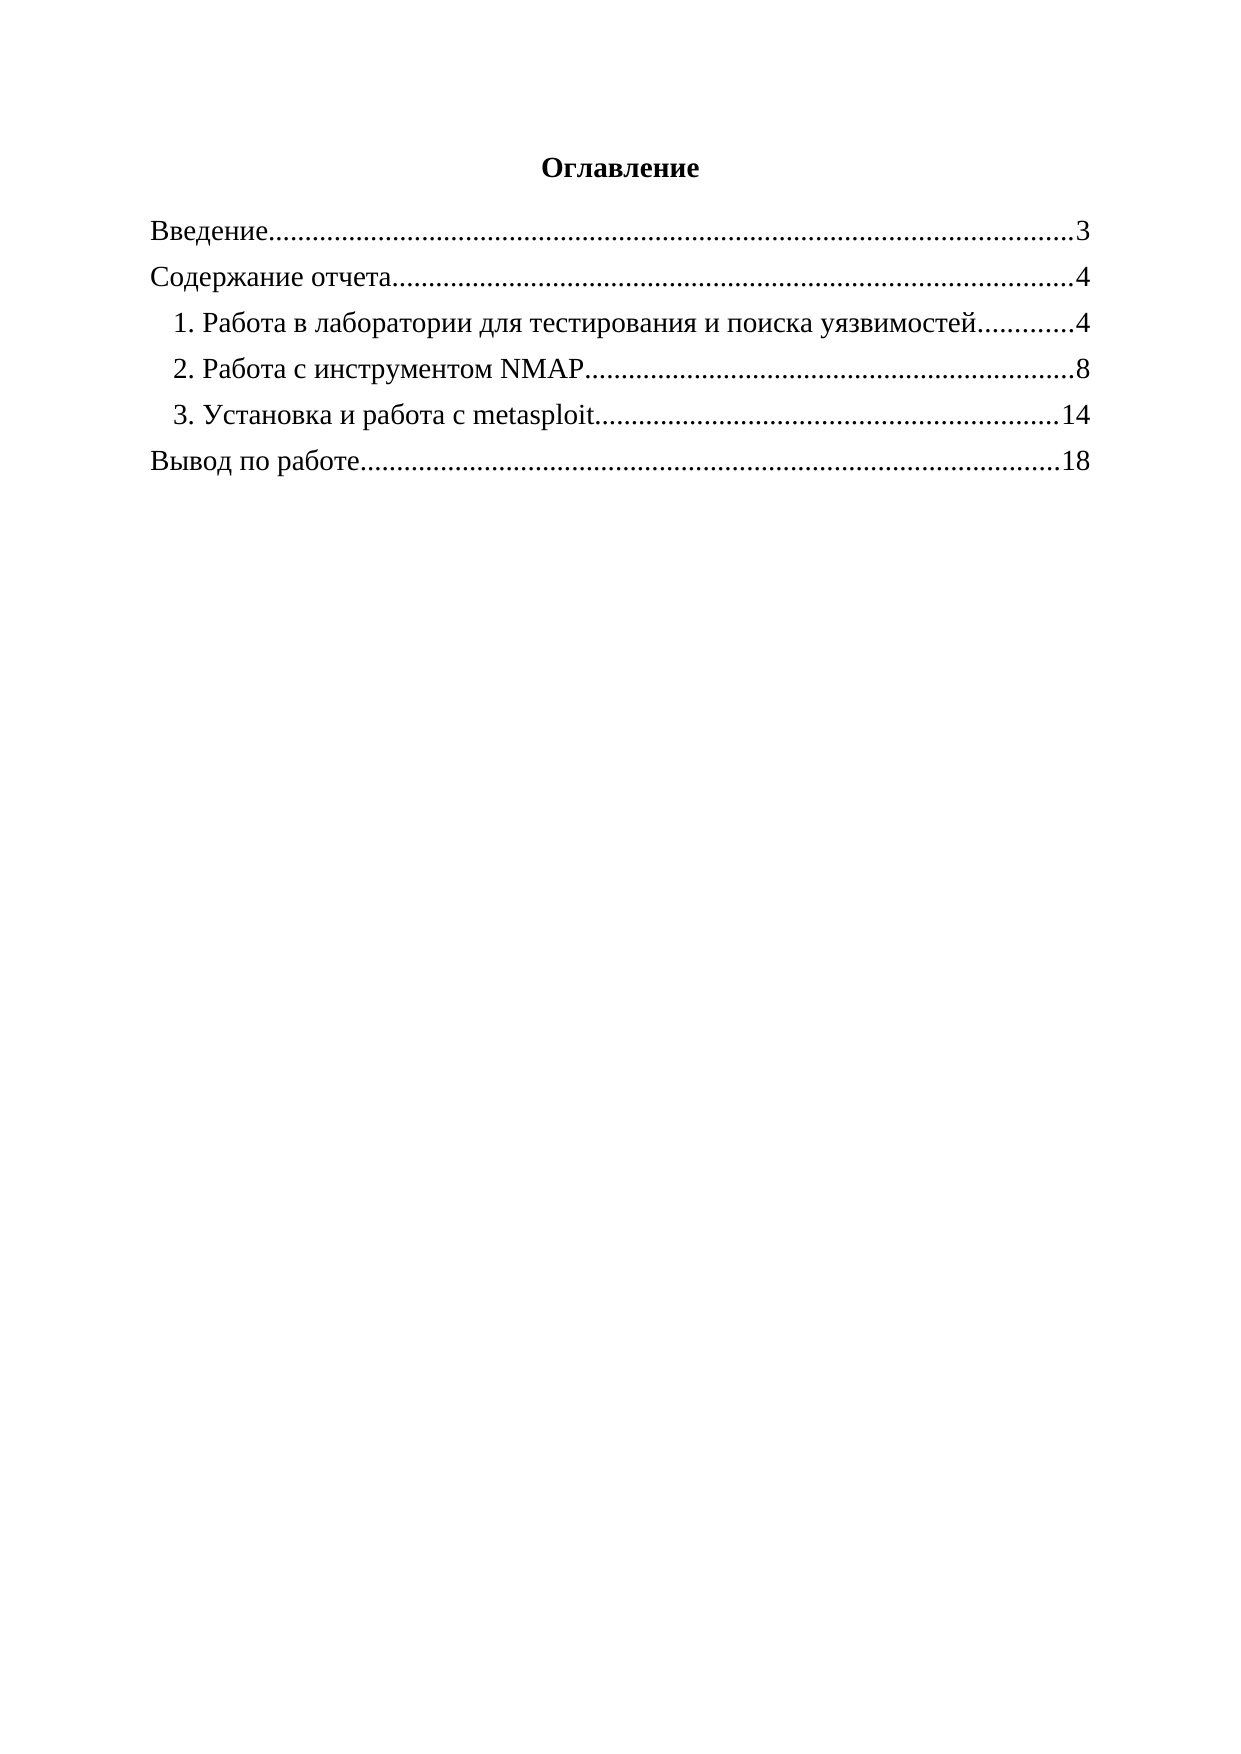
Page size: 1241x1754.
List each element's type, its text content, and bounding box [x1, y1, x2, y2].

subtitle Оглавление [150, 150, 1090, 183]
